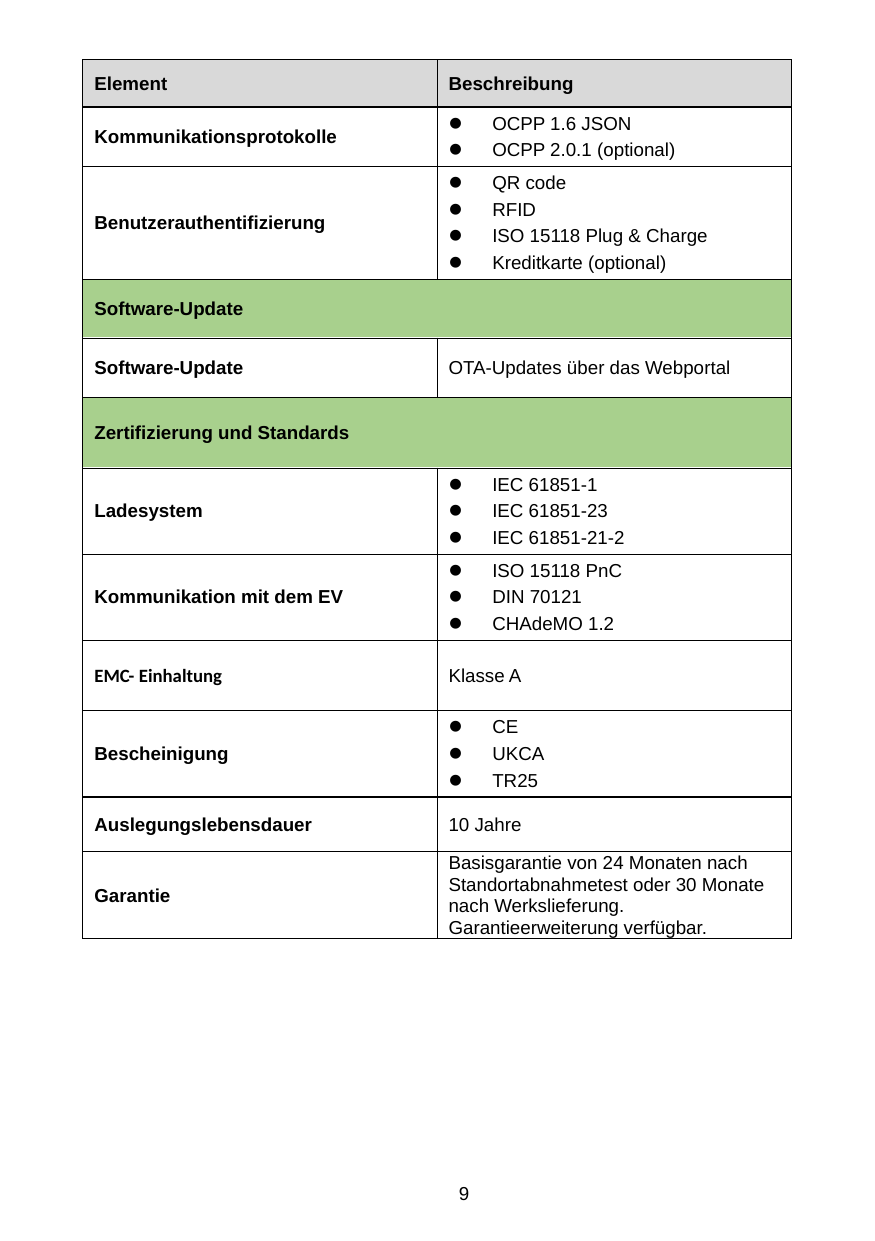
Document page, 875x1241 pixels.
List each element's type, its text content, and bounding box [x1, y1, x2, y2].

table_cell OCPP 1.6 JSON OCPP 2.0.1 (optional) [438, 108, 791, 166]
table_cell IEC 61851-1 IEC 61851-23 IEC 61851-21-2 [438, 469, 791, 553]
table_cell Garantie [83, 852, 437, 938]
table_cell QR code RFID ISO 15118 Plug & Charge Kreditkarte (optional) [438, 167, 791, 278]
table_cell Bescheinigung [83, 711, 437, 796]
table_cell CE UKCA TR25 [438, 711, 791, 796]
table_cell Kommunikationsprotokolle [83, 108, 437, 166]
table_cell Kommunikation mit dem EV [83, 555, 437, 639]
table_cell ISO 15118 PnC DIN 70121 CHAdeMO 1.2 [438, 555, 791, 639]
table_cell Ladesystem [83, 469, 437, 553]
table_cell Software-Update [83, 339, 437, 397]
table_cell EMC- Einhaltung [83, 641, 437, 710]
table_cell 10 Jahre [438, 798, 791, 851]
table_cell Basisgarantie von 24 Monaten nach Standortabnahmetest oder 30 Monate nach Werkslieferung. Garantieerweiterung verfügbar. [438, 852, 791, 938]
table_cell OTA-Updates über das Webportal [438, 339, 791, 397]
table_cell Zertifizierung und Standards [83, 398, 791, 467]
table_cell Software-Update [83, 280, 791, 337]
table_cell Auslegungslebensdauer [83, 798, 437, 851]
table_cell Klasse A [438, 641, 791, 710]
table_cell Benutzerauthentifizierung [83, 167, 437, 278]
table_header Element [83, 60, 437, 106]
table_header Beschreibung [438, 60, 791, 106]
